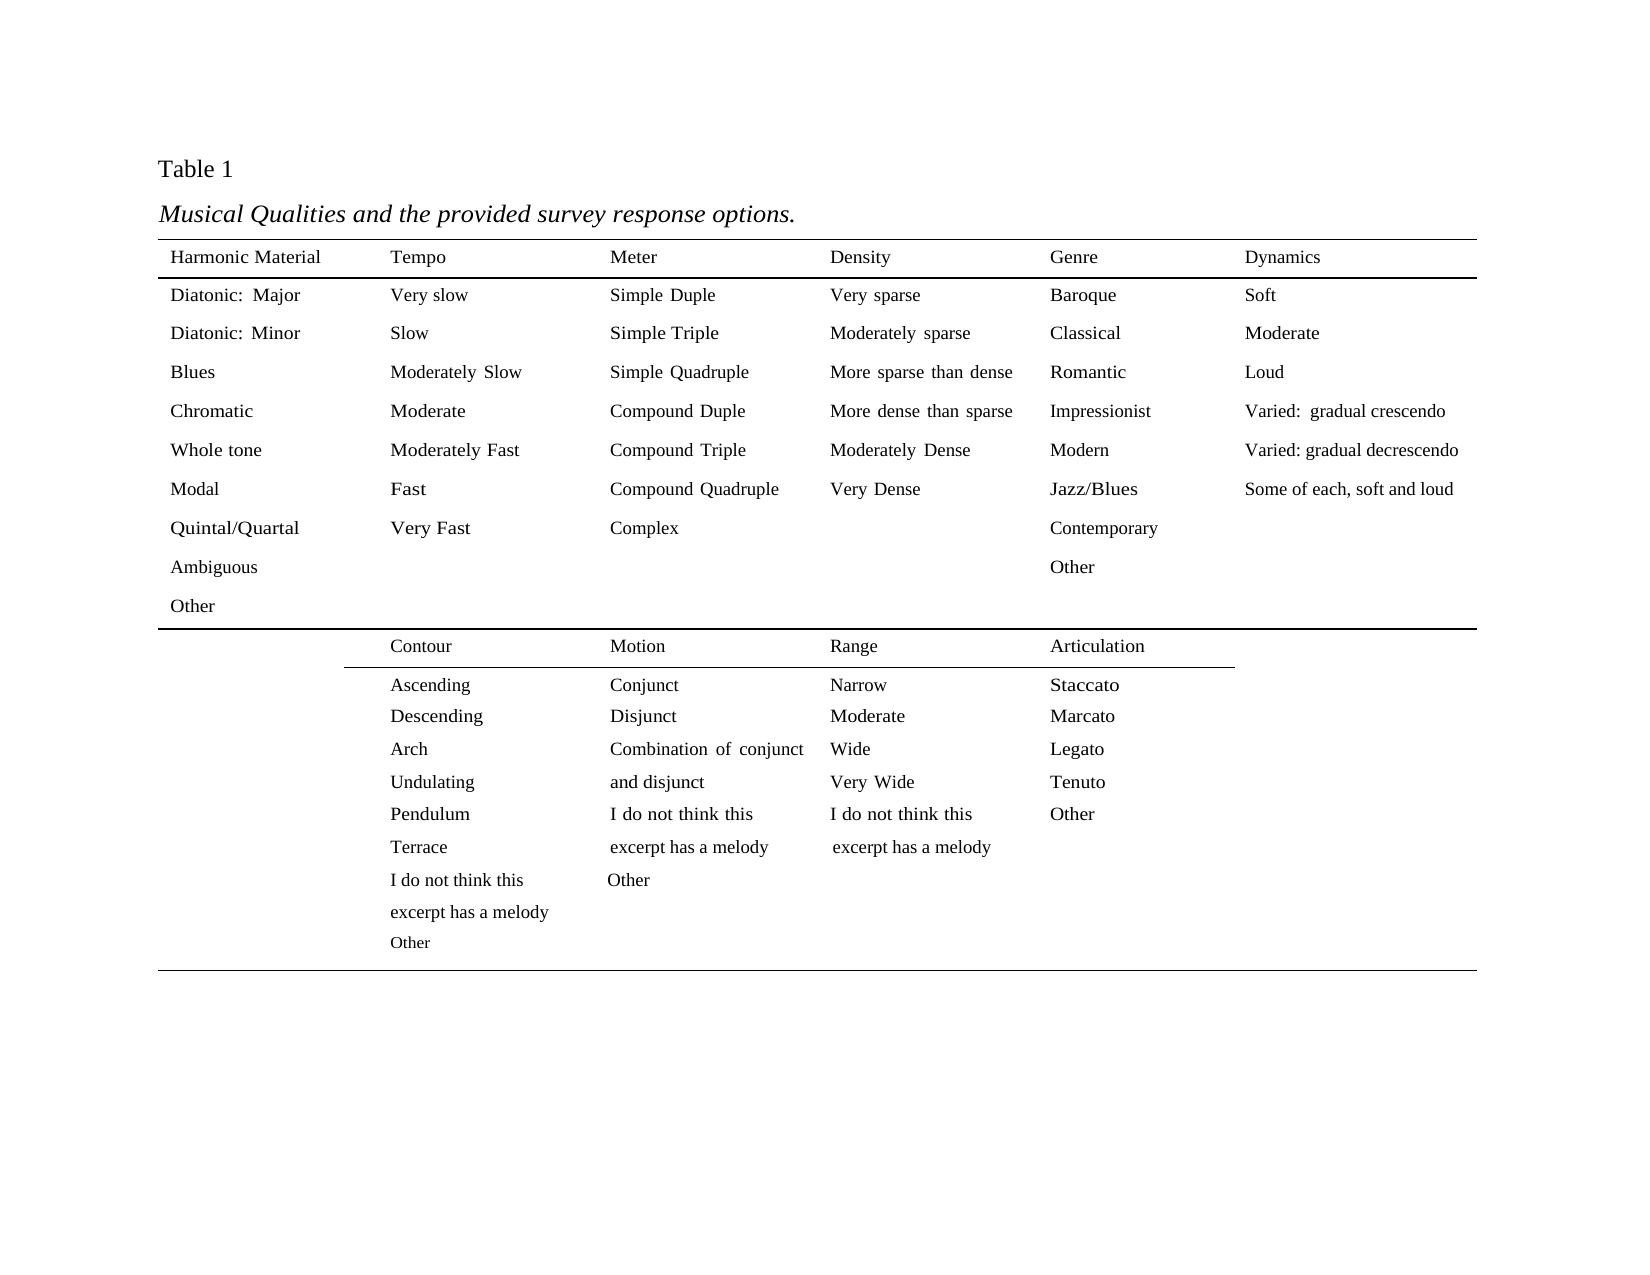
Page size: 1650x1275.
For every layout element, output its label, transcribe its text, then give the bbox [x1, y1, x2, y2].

text Musical Qualities and the provided survey response options. [159, 199, 1489, 227]
text Table 1 [158, 154, 1489, 183]
